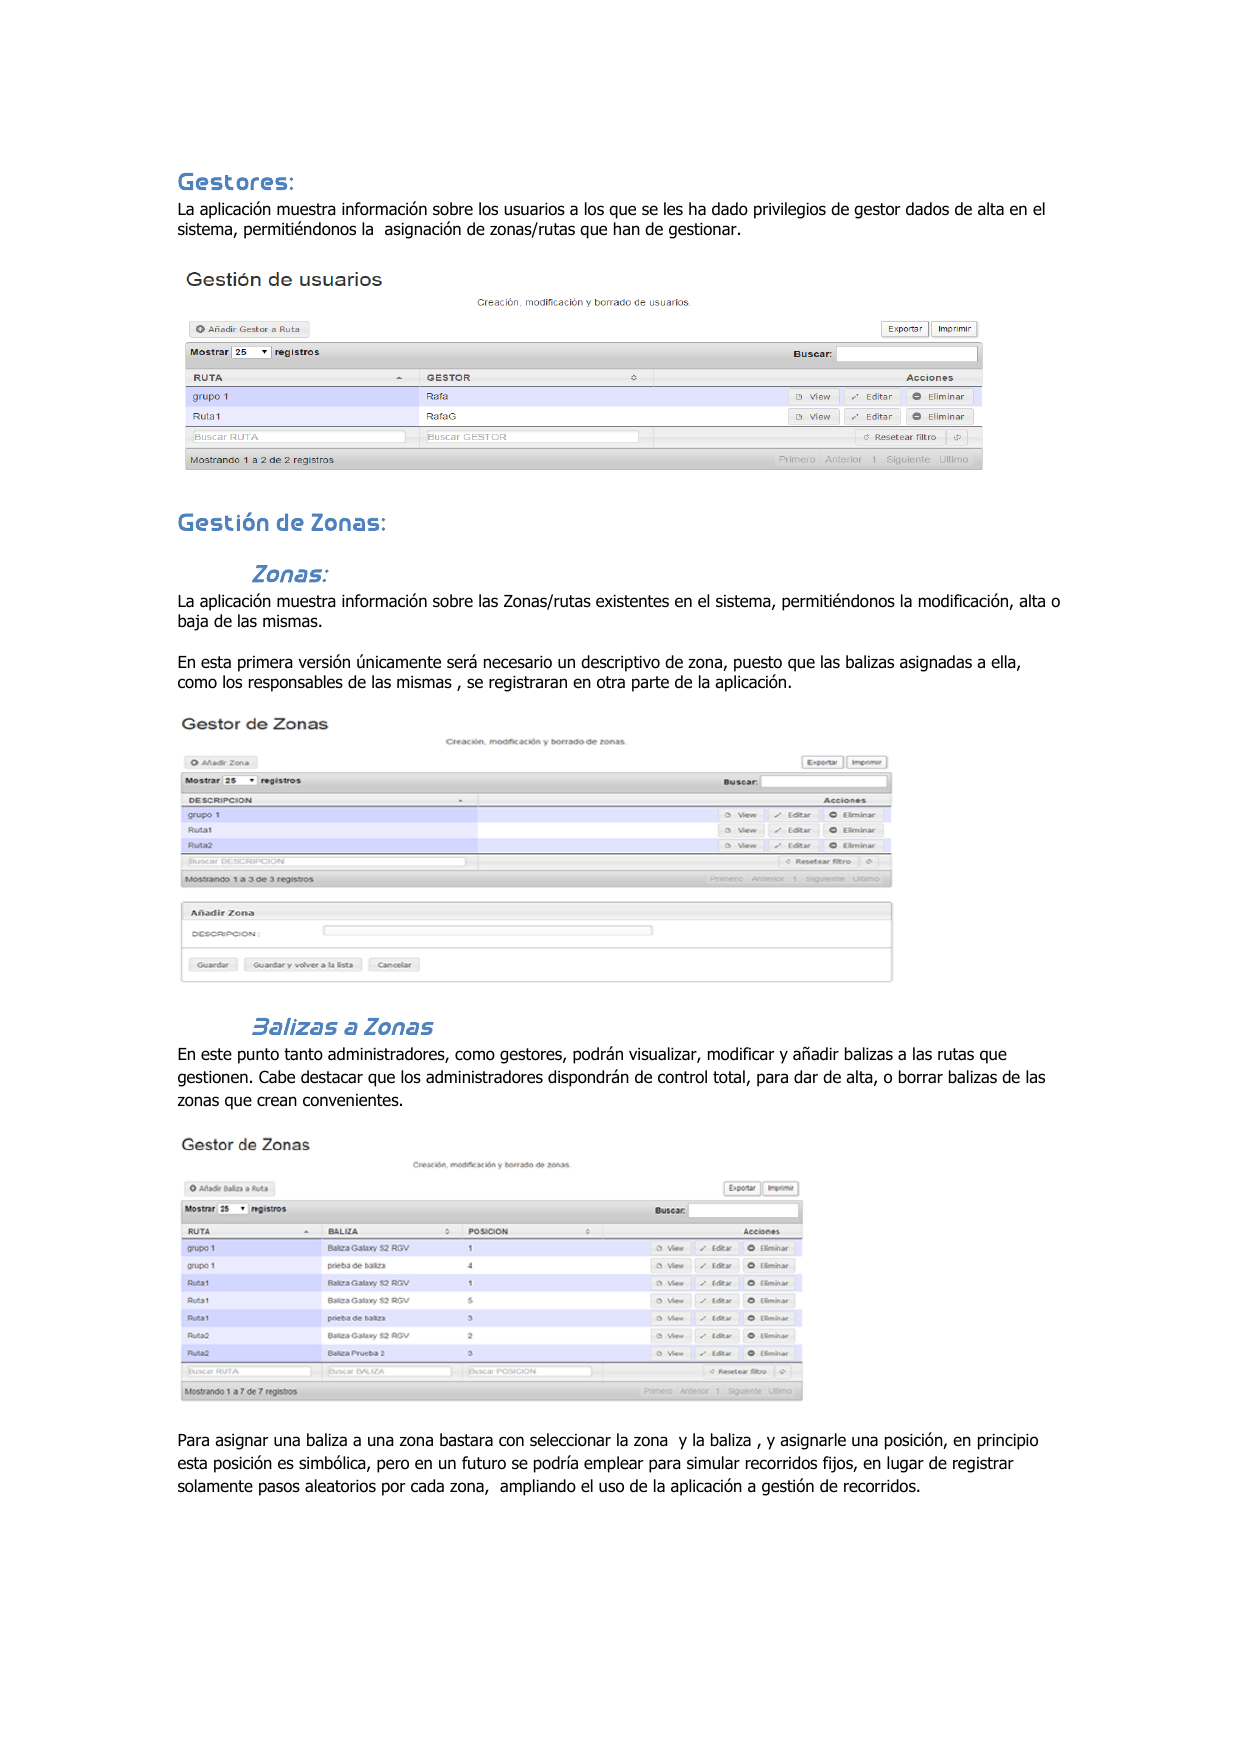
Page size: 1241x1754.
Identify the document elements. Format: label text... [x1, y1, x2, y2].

subtitle Gestión de Zonas: [177, 509, 1063, 536]
subtitle Balizas a Zonas [177, 1013, 1063, 1040]
text La aplicación muestra información sobre las Zonas/rutas existentes en el sistema, permitiéndonos la modificación, alta o baja de las mismas. [177, 591, 1063, 631]
text En esta primera versión únicamente será necesario un descriptivo de zona, puesto que las balizas asignadas a ella, como los responsables de las mismas , se registraran en otra parte de la aplicación. [177, 652, 1063, 692]
text Para asignar una baliza a una zona bastara con seleccionar la zona y la baliza , y asignarle una posición, en principio esta posición es simbólica, pero en un futuro se podría emplear para simular recorridos fijos, en lugar de registrar solamente pasos aleatorios por cada zona, ampliando el uso de la aplicación a gestión de recorridos. [177, 1429, 1063, 1496]
text En este punto tanto administradores, como gestores, podrán visualizar, modificar y añadir balizas a las rutas que gestionen. Cabe destacar que los administradores dispondrán de control total, para dar de alta, o borrar balizas de las zonas que crean convenientes. [177, 1044, 1063, 1110]
subtitle Gestores: [177, 168, 1063, 195]
subtitle Zonas: [177, 561, 1063, 587]
text La aplicación muestra información sobre los usuarios a los que se les ha dado privilegios de gestor dados de alta en el sistema, permitiéndonos la asignación de zonas/rutas que han de gestionar. [177, 199, 1063, 239]
